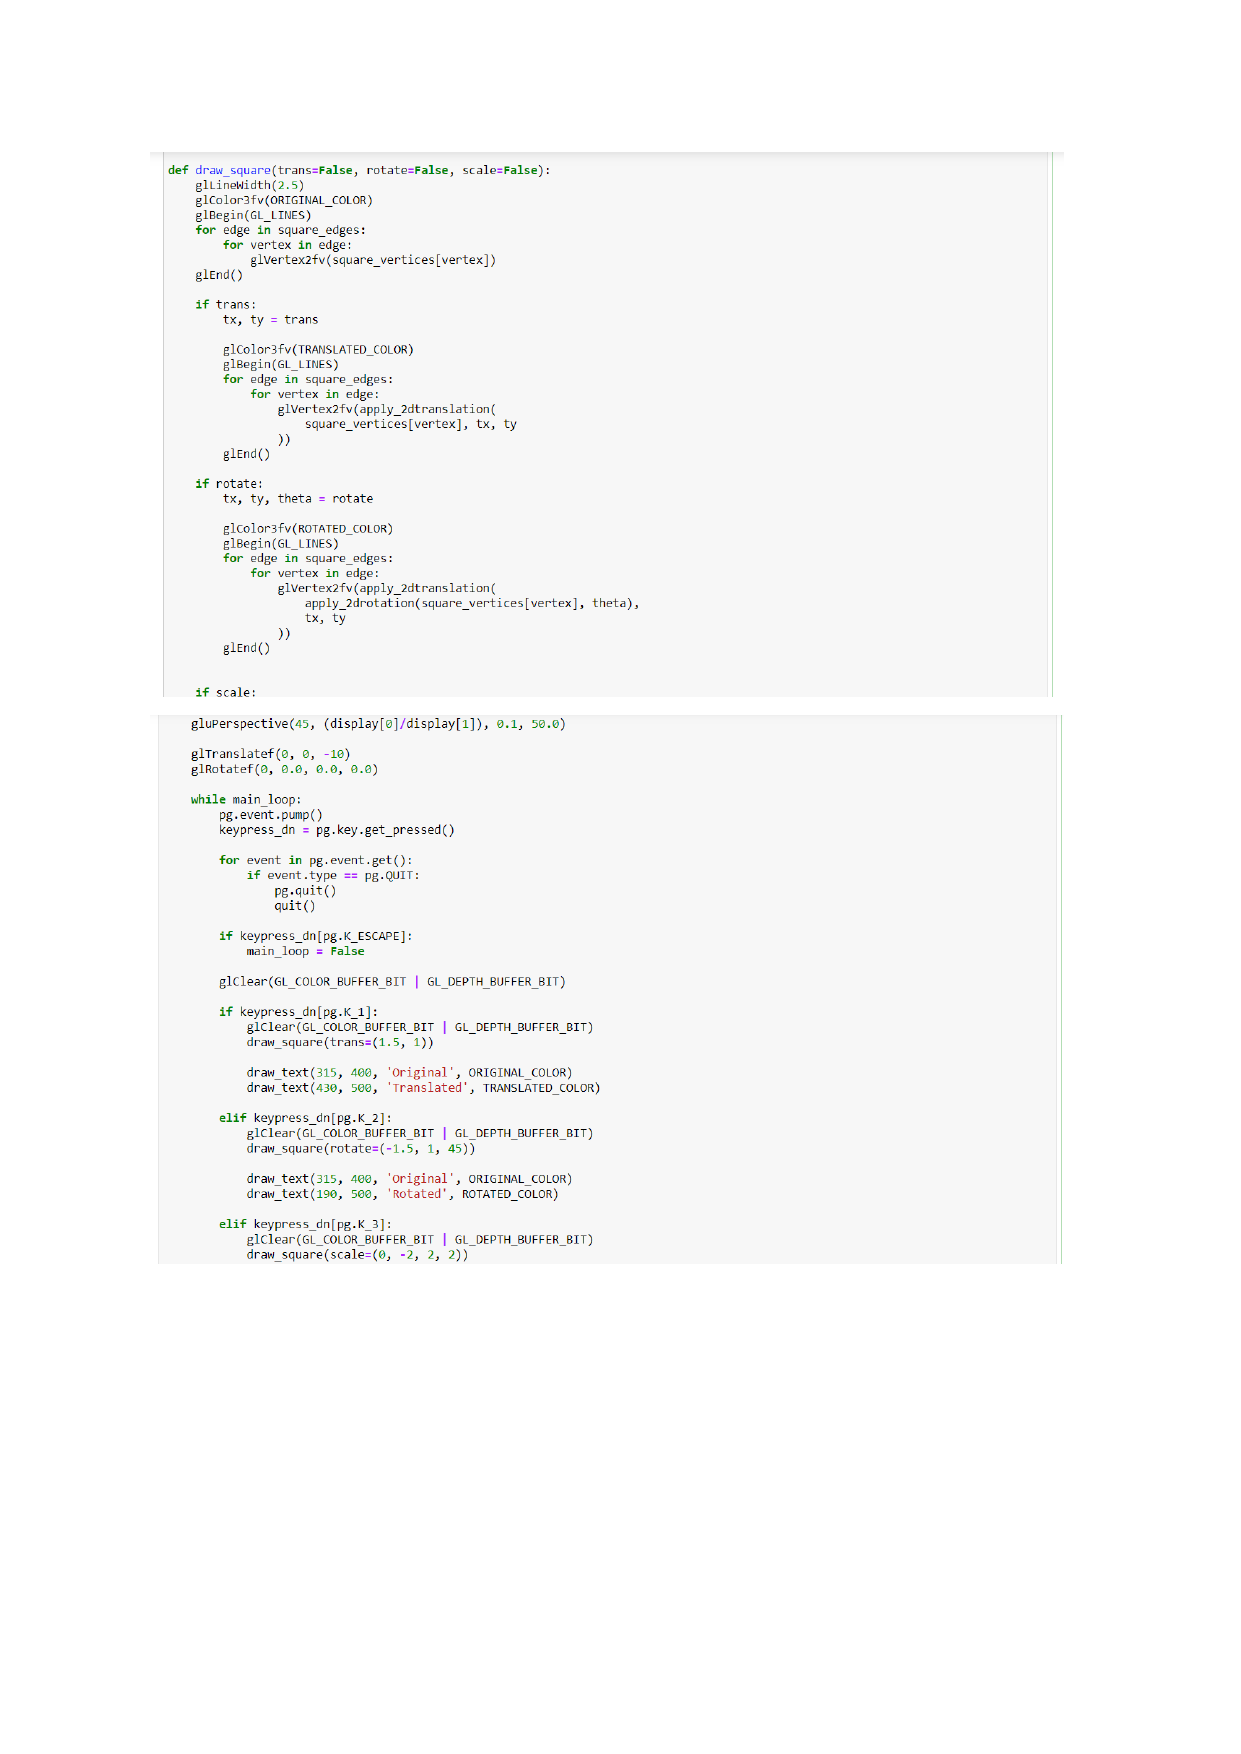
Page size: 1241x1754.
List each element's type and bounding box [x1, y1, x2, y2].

picture [150, 150, 1064, 697]
picture [150, 715, 1064, 1264]
